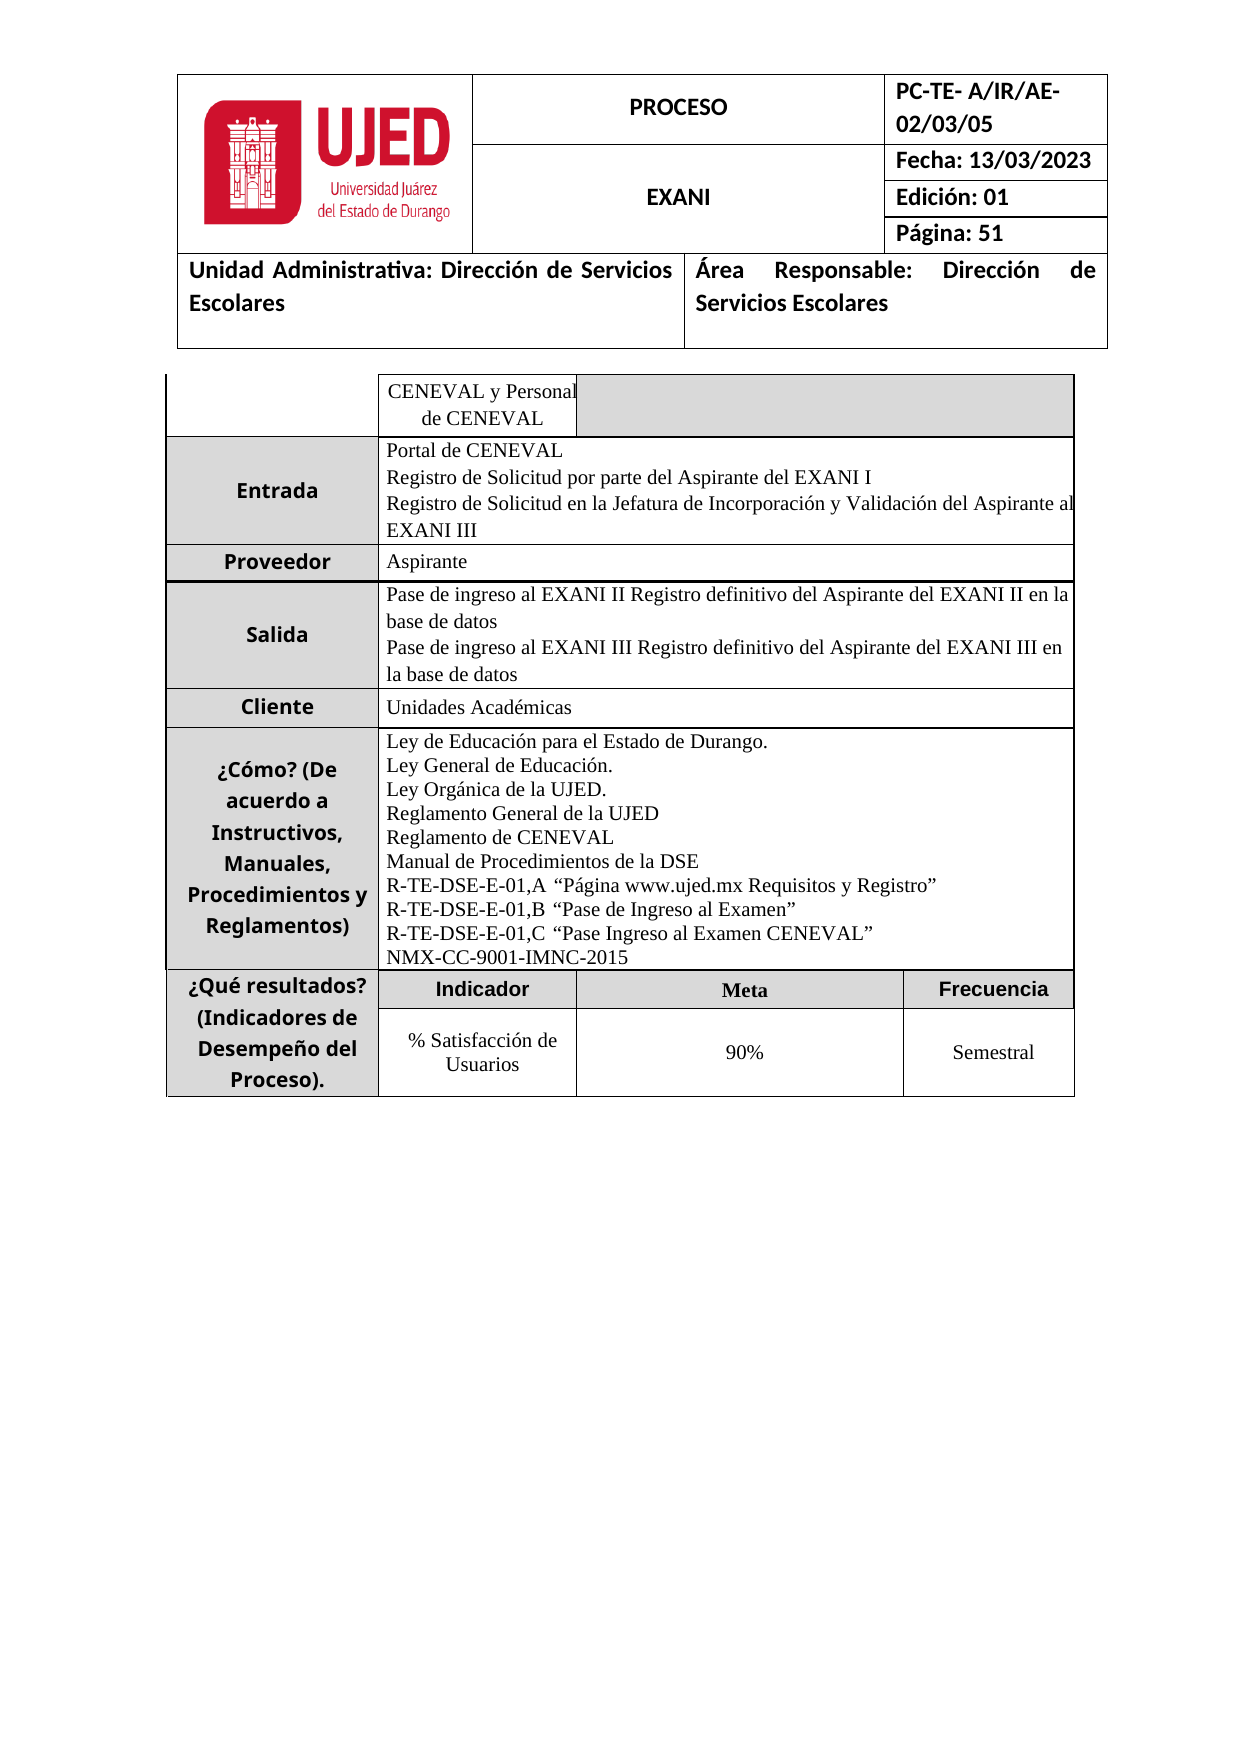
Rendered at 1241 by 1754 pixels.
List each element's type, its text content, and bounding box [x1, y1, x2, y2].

table_cell Frecuencia [904, 971, 1073, 1008]
table_cell Ley de Educación para el Estado de Durango. Ley General de Educación. Ley Orgánica de la UJED. Reglamento General de la UJED Reglamento de CENEVAL Manual de Procedimientos de la DSE R-TE-DSE-E-01,A “Página www.ujed.mx Requisitos y Registro” R-TE-DSE-E-01,B “Pase de Ingreso al Examen” R-TE-DSE-E-01,C “Pase Ingreso al Examen CENEVAL” NMX-CC-9001-IMNC-2015 [379, 729, 1073, 969]
table_cell ¿Cómo? (De acuerdo a Instructivos, Manuales, Procedimientos y Reglamentos) [167, 728, 378, 969]
table_cell Portal de CENEVAL Registro de Solicitud por parte del Aspirante del EXANI I Registro de Solicitud en la Jefatura de Incorporación y Validación del Aspirante al EXANI III [379, 438, 1073, 544]
table_cell CENEVAL y Personal de CENEVAL [379, 375, 576, 436]
table_cell Meta [577, 971, 903, 1008]
table_cell Pase de ingreso al EXANI II Registro definitivo del Aspirante del EXANI II en la base de datos Pase de ingreso al EXANI III Registro definitivo del Aspirante del EXANI III en la base de datos [379, 583, 1073, 688]
table_cell 90% [577, 1009, 903, 1096]
table_cell % Satisfacción de Usuarios [379, 1009, 576, 1096]
table_cell Proveedor [167, 545, 378, 580]
table_cell [577, 375, 1073, 436]
table_cell Unidades Académicas [379, 689, 1073, 727]
table_cell ¿Qué resultados? (Indicadores de Desempeño del Proceso). [167, 970, 378, 1096]
table_cell Cliente [167, 689, 378, 727]
table_cell Semestral [904, 1009, 1074, 1096]
table_cell Aspirante [379, 545, 1073, 580]
table_cell Salida [167, 583, 378, 688]
table_cell Entrada [167, 437, 378, 544]
picture [189, 86, 457, 237]
table_cell Indicador [379, 971, 576, 1008]
